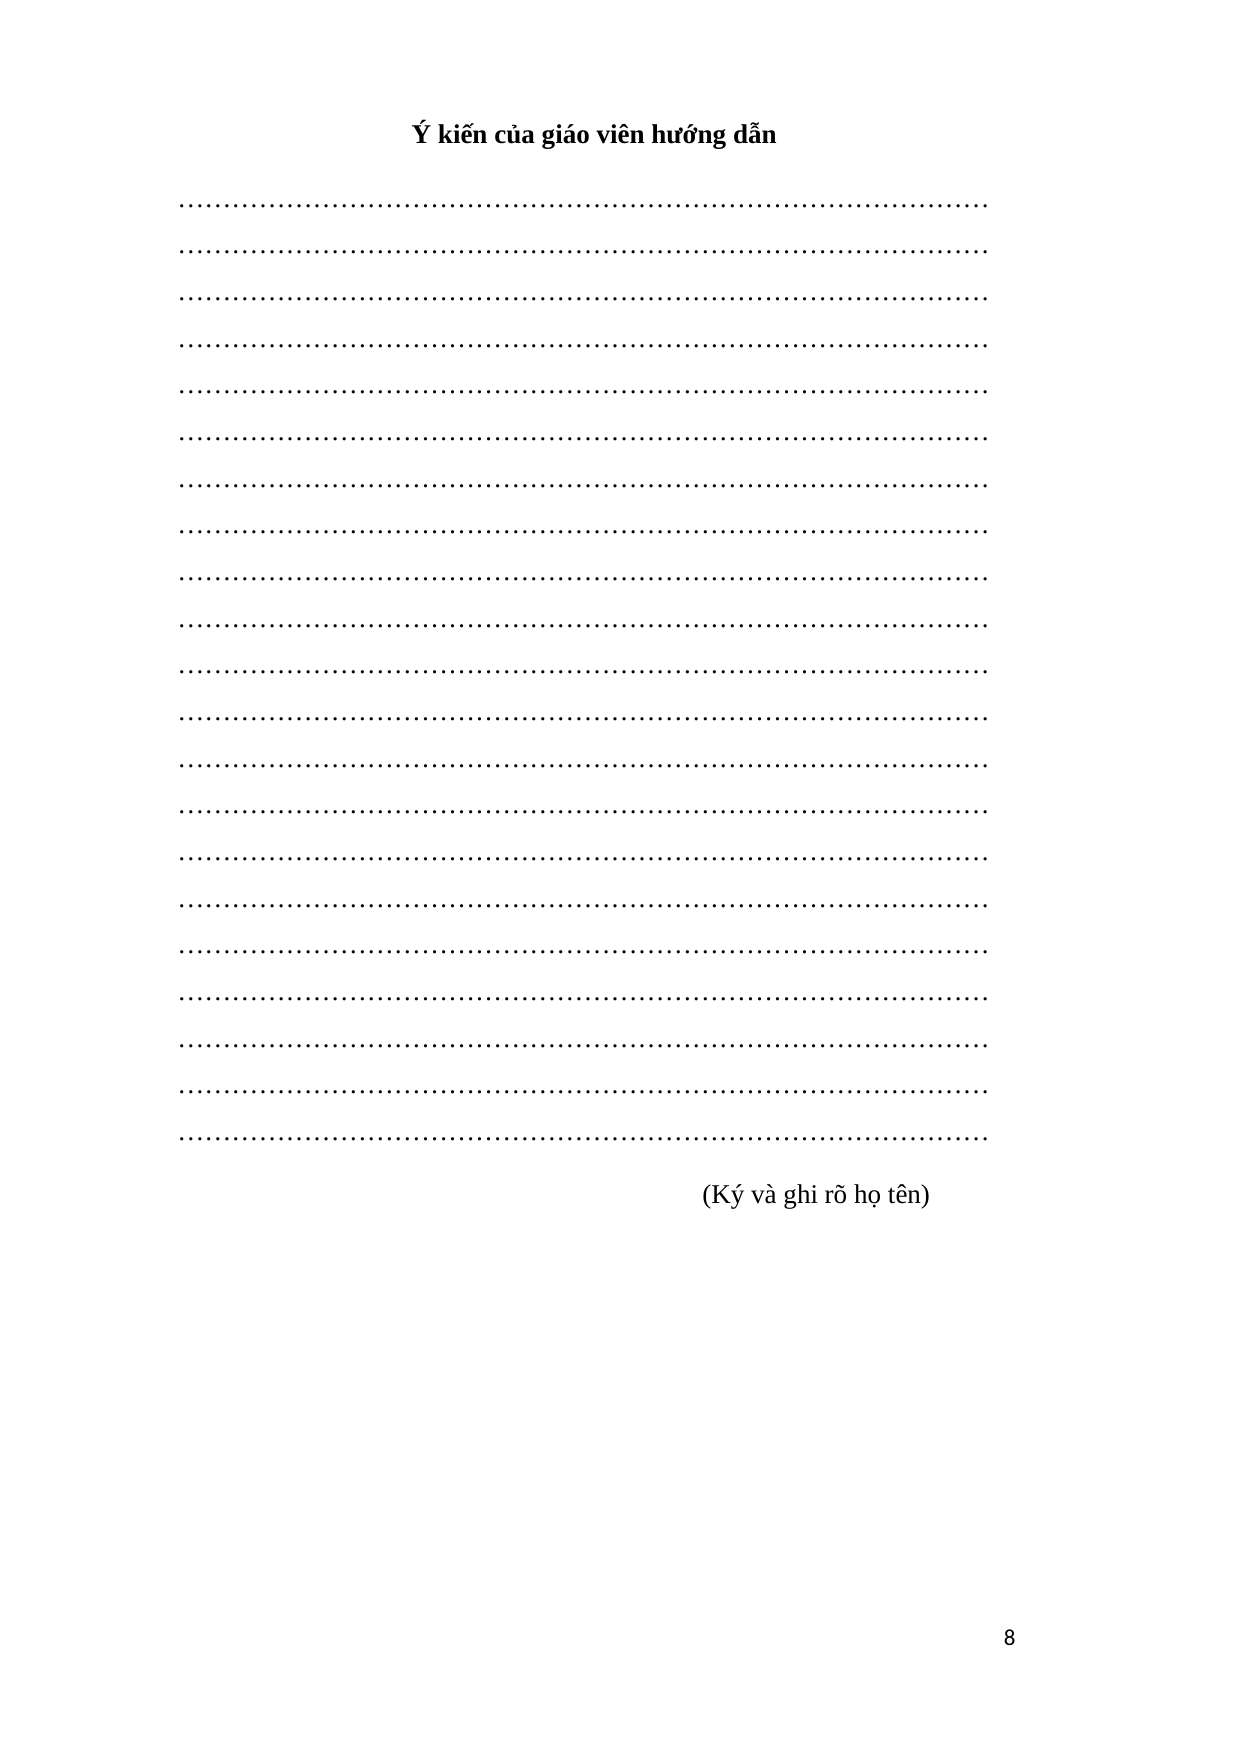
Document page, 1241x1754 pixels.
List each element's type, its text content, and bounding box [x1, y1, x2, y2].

text Ý kiến của giáo viên hướng dẫn [177, 118, 1011, 150]
text (Ký và ghi rõ họ tên) [627, 1178, 1011, 1210]
text ……………………………………………………………………………………………………………………………………………………………………………………………………………………………………………………………………………………………………………………………………………………………………………………………………………………………………………………………………………………………………………………………………………………………………………………………………………………………………………………………………………………………………………………………………………………………………………………………………………………………………………………………………………………………………………………………………………………………………………………………………………………………………………………………………………………………………………………………………………………………………………………………………………………………………………………………………………………………………………………………………………………………………………………………………………………………………………………………………………………………………………………………………………………………………………………………………………………………………………………………………………………………………………………………………………… [177, 182, 1011, 1146]
